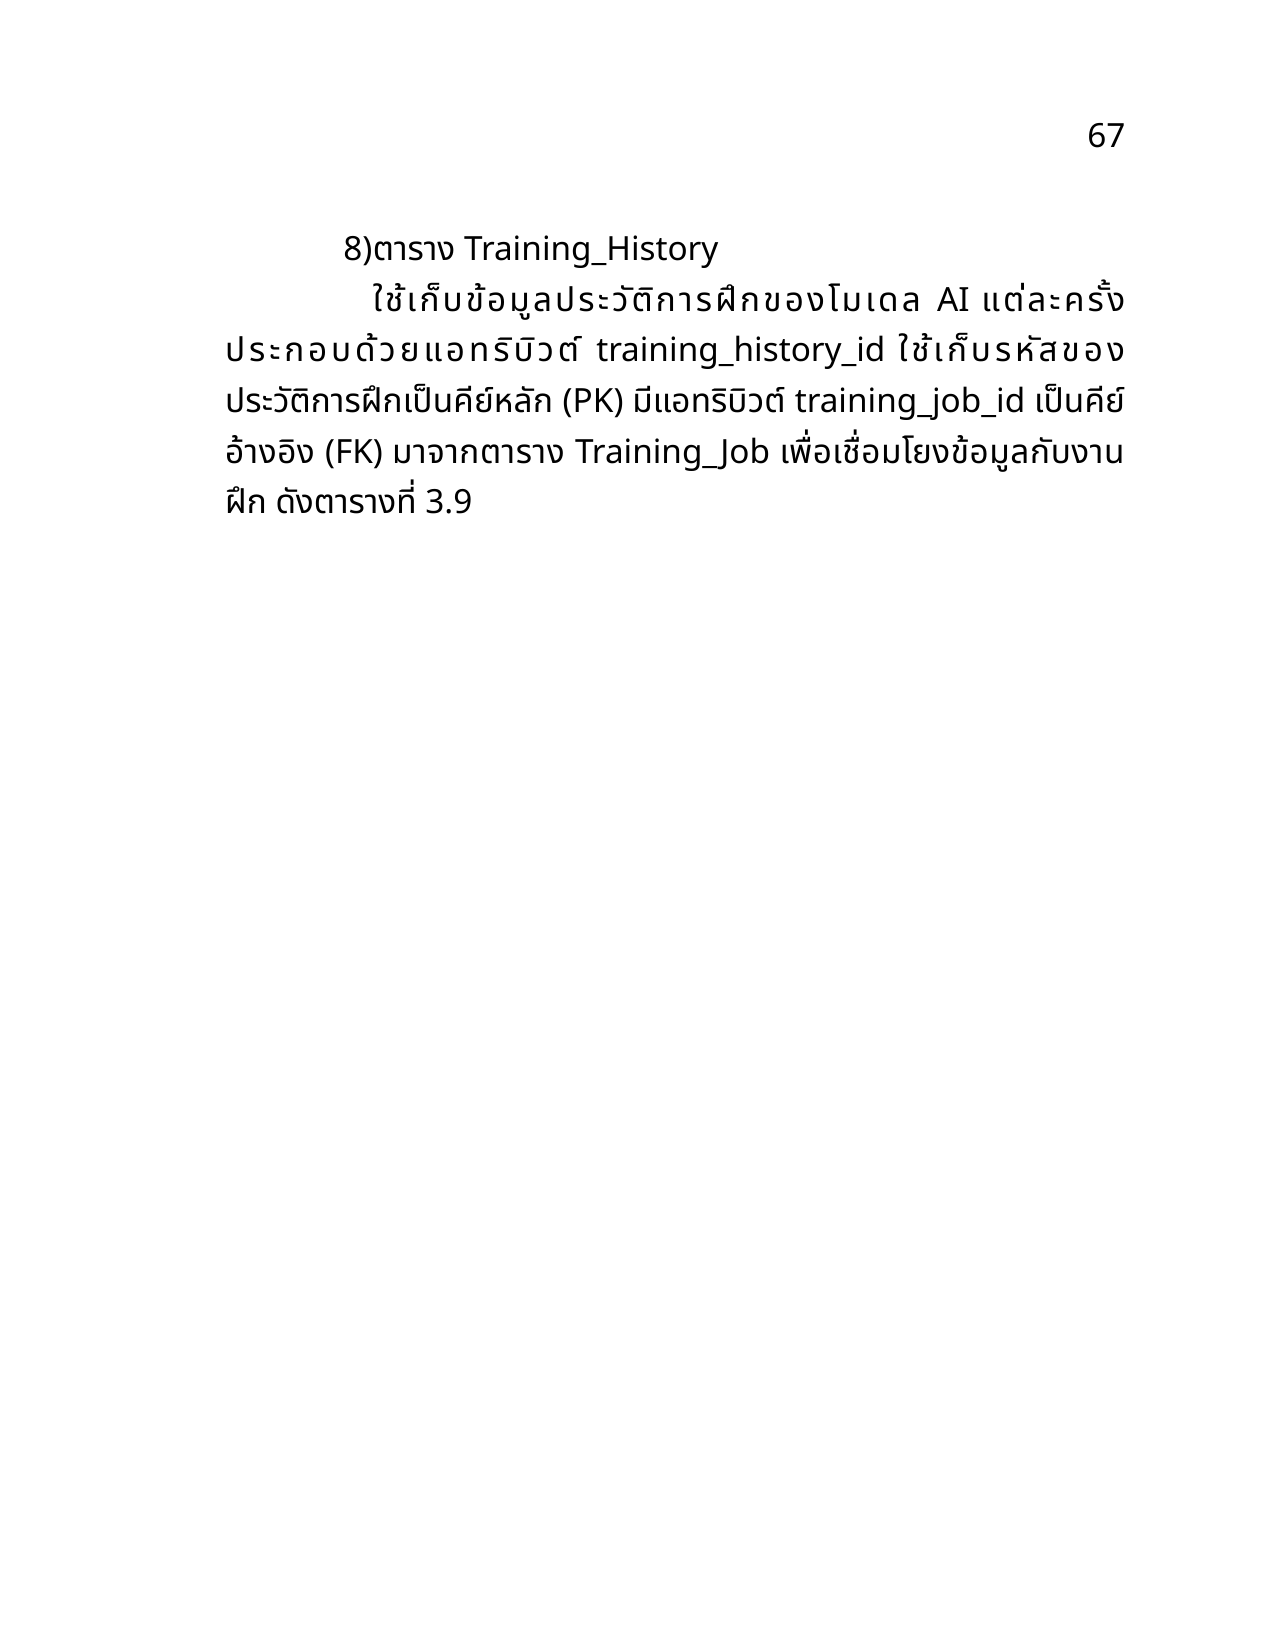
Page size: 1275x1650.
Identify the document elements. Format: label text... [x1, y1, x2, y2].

text ใช้เก็บข้อมูลประวัติการฝึกของโมเดล AI แต่ละครั้ง ประกอบด้วยแอทริบิวต์ training_history_id ใช้เก็บรหัสของประวัติการฝึกเป็นคีย์หลัก (PK) มีแอทริบิวต์ training_job_id เป็นคีย์อ้างอิง (FK) มาจากตาราง Training_Job เพื่อเชื่อมโยงข้อมูลกับงานฝึก ดังตารางที่ 3.9 [225, 276, 1125, 529]
text 8) ตาราง Training_History [225, 225, 1125, 276]
